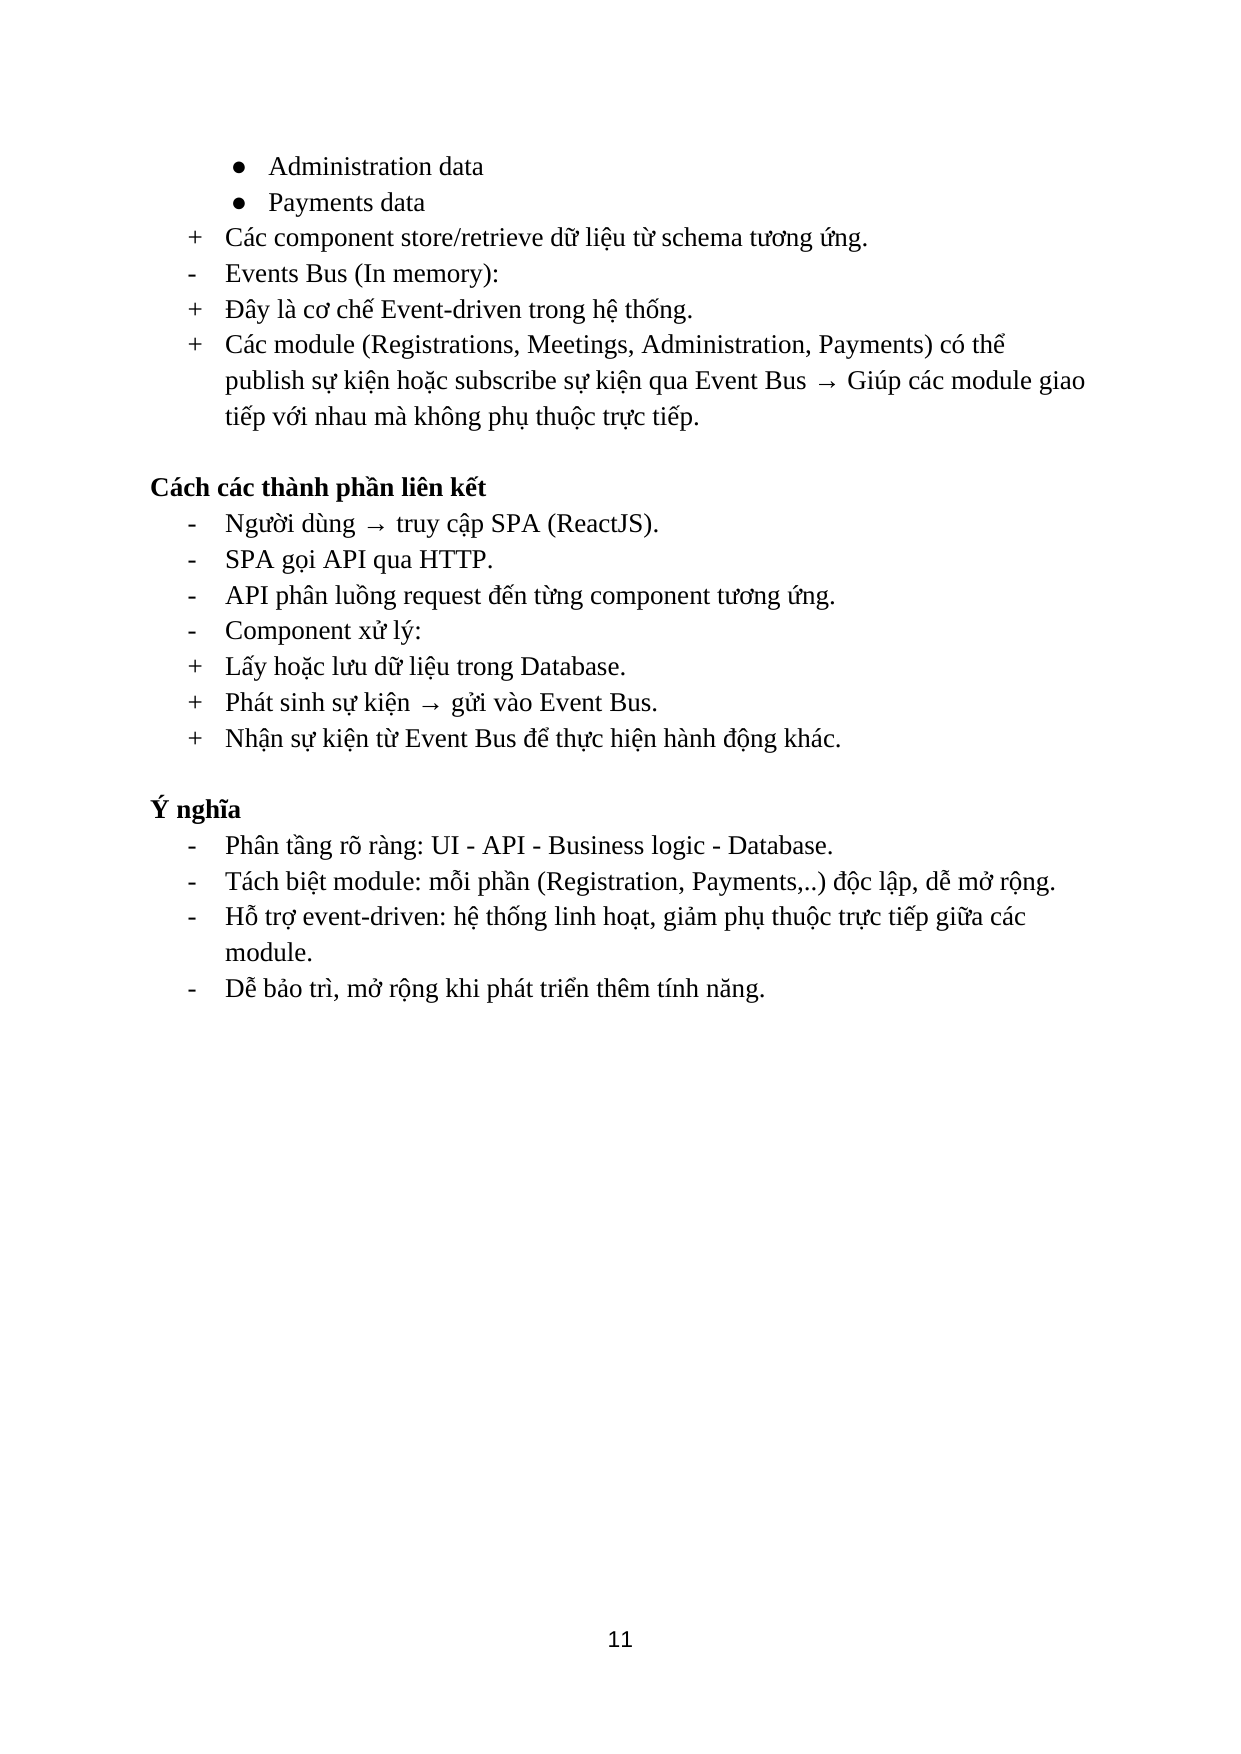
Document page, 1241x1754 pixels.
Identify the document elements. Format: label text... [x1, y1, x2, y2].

list Đây là cơ chế Event-driven trong hệ thống. [187, 293, 1090, 324]
list Administration data [231, 150, 1090, 181]
text Cách các thành phần liên kết [150, 472, 1090, 503]
list Hỗ trợ event-driven: hệ thống linh hoạt, giảm phụ thuộc trực tiếp giữa các module. [187, 900, 1090, 967]
list Lấy hoặc lưu dữ liệu trong Database. [187, 650, 1090, 681]
list Các component store/retrieve dữ liệu từ schema tương ứng. [187, 221, 1090, 253]
list Events Bus (In memory): [187, 257, 1090, 288]
list Tách biệt module: mỗi phần (Registration, Payments,..) độc lập, dễ mở rộng. [187, 864, 1090, 896]
list SPA gọi API qua HTTP. [187, 543, 1090, 574]
list Dễ bảo trì, mở rộng khi phát triển thêm tính năng. [187, 972, 1090, 1003]
list Phân tầng rõ ràng: UI - API - Business logic - Database. [187, 829, 1090, 860]
list Nhận sự kiện từ Event Bus để thực hiện hành động khác. [187, 722, 1090, 753]
list Component xử lý: [187, 614, 1090, 646]
text Ý nghĩa [150, 793, 1090, 824]
list Payments data [231, 186, 1090, 217]
list API phân luồng request đến từng component tương ứng. [187, 579, 1090, 610]
